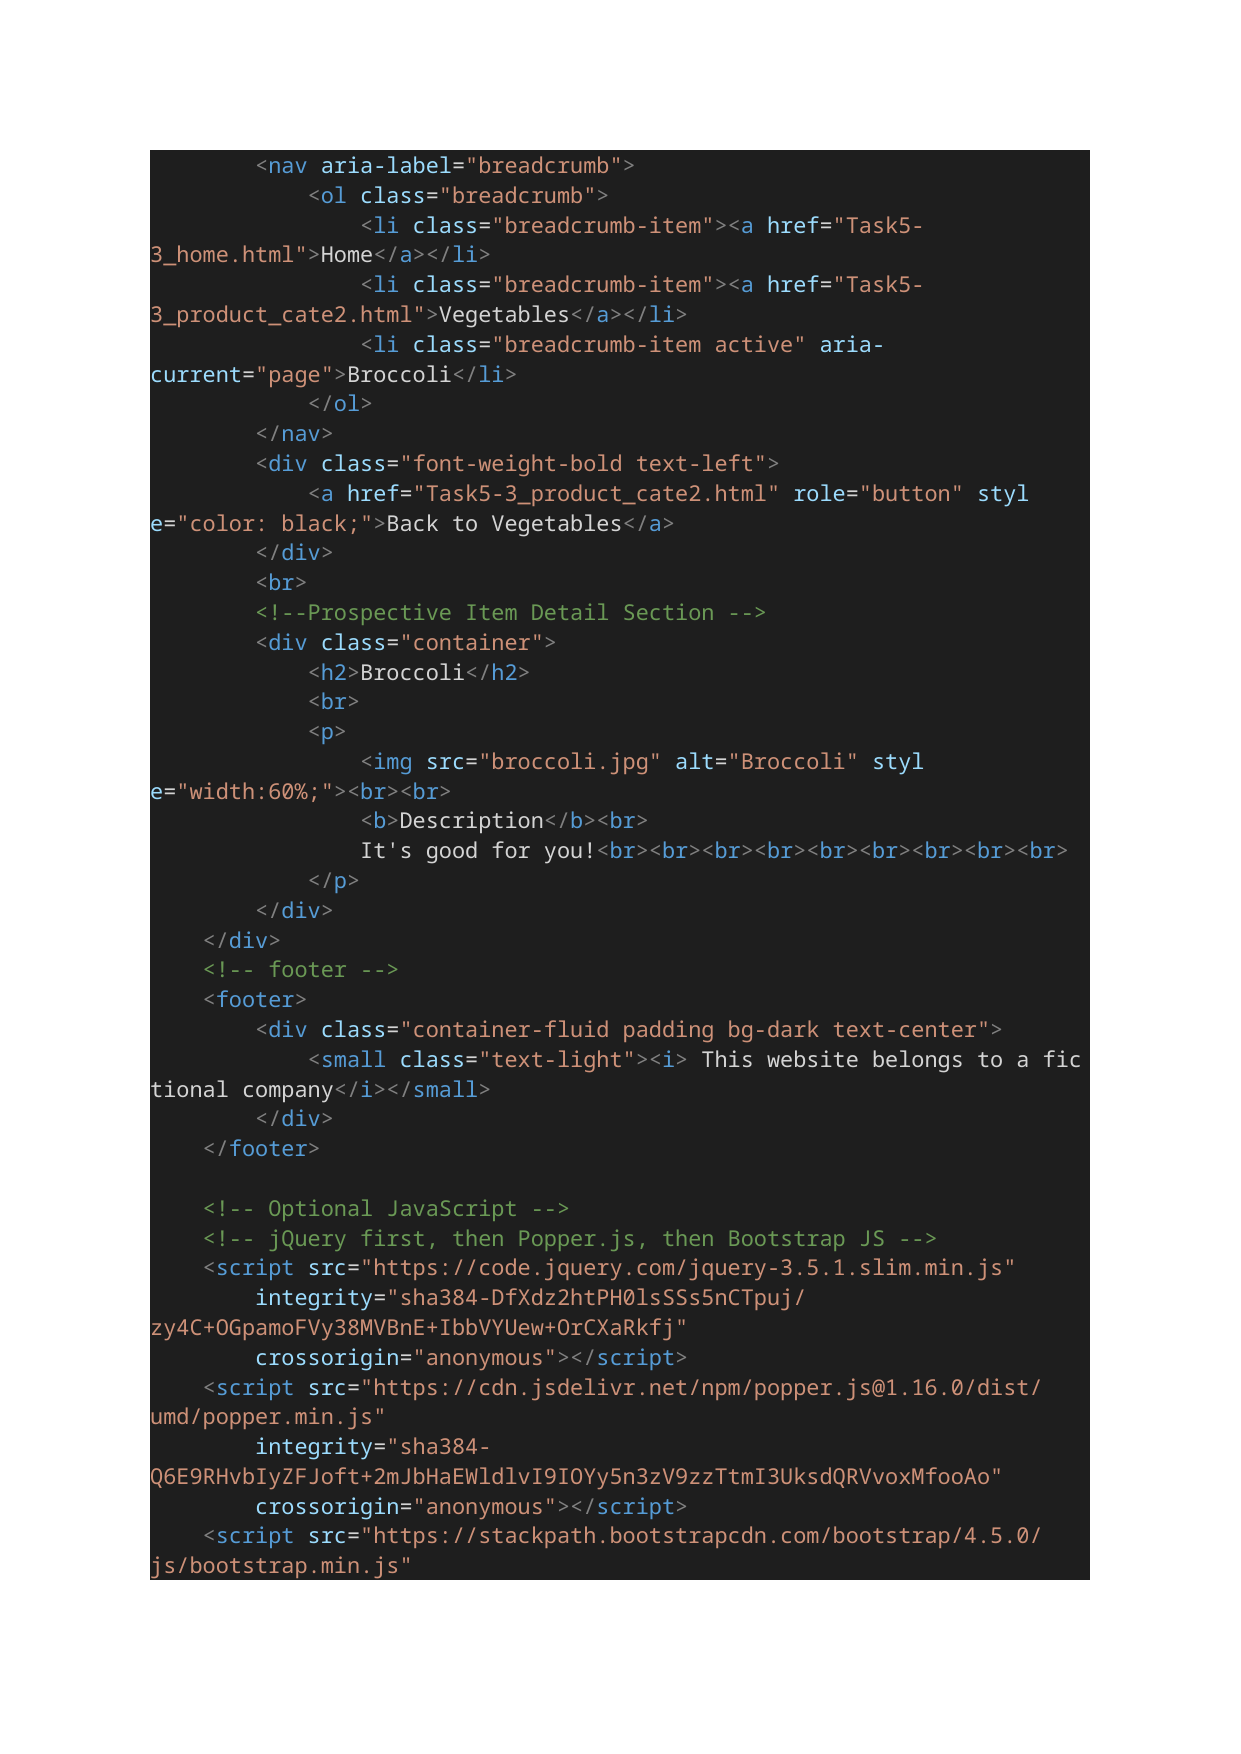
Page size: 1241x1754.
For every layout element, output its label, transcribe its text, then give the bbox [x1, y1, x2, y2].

text <li class="breadcrumb-item"><a href="Task5-3_product_cate2.html">Vegetables</a></li> [150, 269, 1090, 329]
text </nav> [150, 418, 1090, 448]
text <a href="Task5-3_product_cate2.html" role="button" style="color: black;">Back to Vegetables</a> [150, 478, 1090, 537]
text <!-- Optional JavaScript --> [150, 1193, 1090, 1222]
text <div class="container-fluid padding bg-dark text-center"> [150, 1014, 1090, 1044]
text <li class="breadcrumb-item"><a href="Task5-3_home.html">Home</a></li> [150, 209, 1090, 269]
text <h2>Broccoli</h2> [150, 656, 1090, 686]
text <!-- footer --> [150, 954, 1090, 984]
text <div class="container"> [150, 627, 1090, 656]
text integrity="sha384-Q6E9RHvbIyZFJoft+2mJbHaEWldlvI9IOYy5n3zV9zzTtmI3UksdQRVvoxMfooAo" [150, 1431, 1090, 1491]
text </p> [150, 865, 1090, 895]
text integrity="sha384-DfXdz2htPH0lsSSs5nCTpuj/zy4C+OGpamoFVy38MVBnE+IbbVYUew+OrCXaRkfj" [150, 1282, 1090, 1342]
text </ol> [150, 388, 1090, 418]
text <!-- jQuery first, then Popper.js, then Bootstrap JS --> [150, 1222, 1090, 1252]
text <script src="https://stackpath.bootstrapcdn.com/bootstrap/4.5.0/js/bootstrap.min.js" [150, 1520, 1090, 1580]
text <b>Description</b><br> [150, 805, 1090, 835]
text <p> [150, 716, 1090, 746]
text <script src="https://code.jquery.com/jquery-3.5.1.slim.min.js" [150, 1252, 1090, 1282]
text <nav aria-label="breadcrumb"> [150, 150, 1090, 180]
text <script src="https://cdn.jsdelivr.net/npm/popper.js@1.16.0/dist/umd/popper.min.js" [150, 1371, 1090, 1431]
text </div> [150, 895, 1090, 924]
text <li class="breadcrumb-item active" aria-current="page">Broccoli</li> [150, 329, 1090, 388]
text It's good for you!<br><br><br><br><br><br><br><br><br> [150, 835, 1090, 865]
text <img src="broccoli.jpg" alt="Broccoli" style="width:60%;"><br><br> [150, 746, 1090, 805]
text <div class="font-weight-bold text-left"> [150, 448, 1090, 478]
text crossorigin="anonymous"></script> [150, 1342, 1090, 1371]
text <br> [150, 686, 1090, 716]
text </div> [150, 537, 1090, 567]
text <small class="text-light"><i> This website belongs to a fictional company</i></small> [150, 1044, 1090, 1103]
text crossorigin="anonymous"></script> [150, 1491, 1090, 1520]
text <ol class="breadcrumb"> [150, 180, 1090, 209]
text <footer> [150, 984, 1090, 1014]
text <!--Prospective Item Detail Section --> [150, 597, 1090, 627]
text </div> [150, 924, 1090, 954]
text <br> [150, 567, 1090, 597]
text </div> [150, 1103, 1090, 1133]
text </footer> [150, 1133, 1090, 1163]
